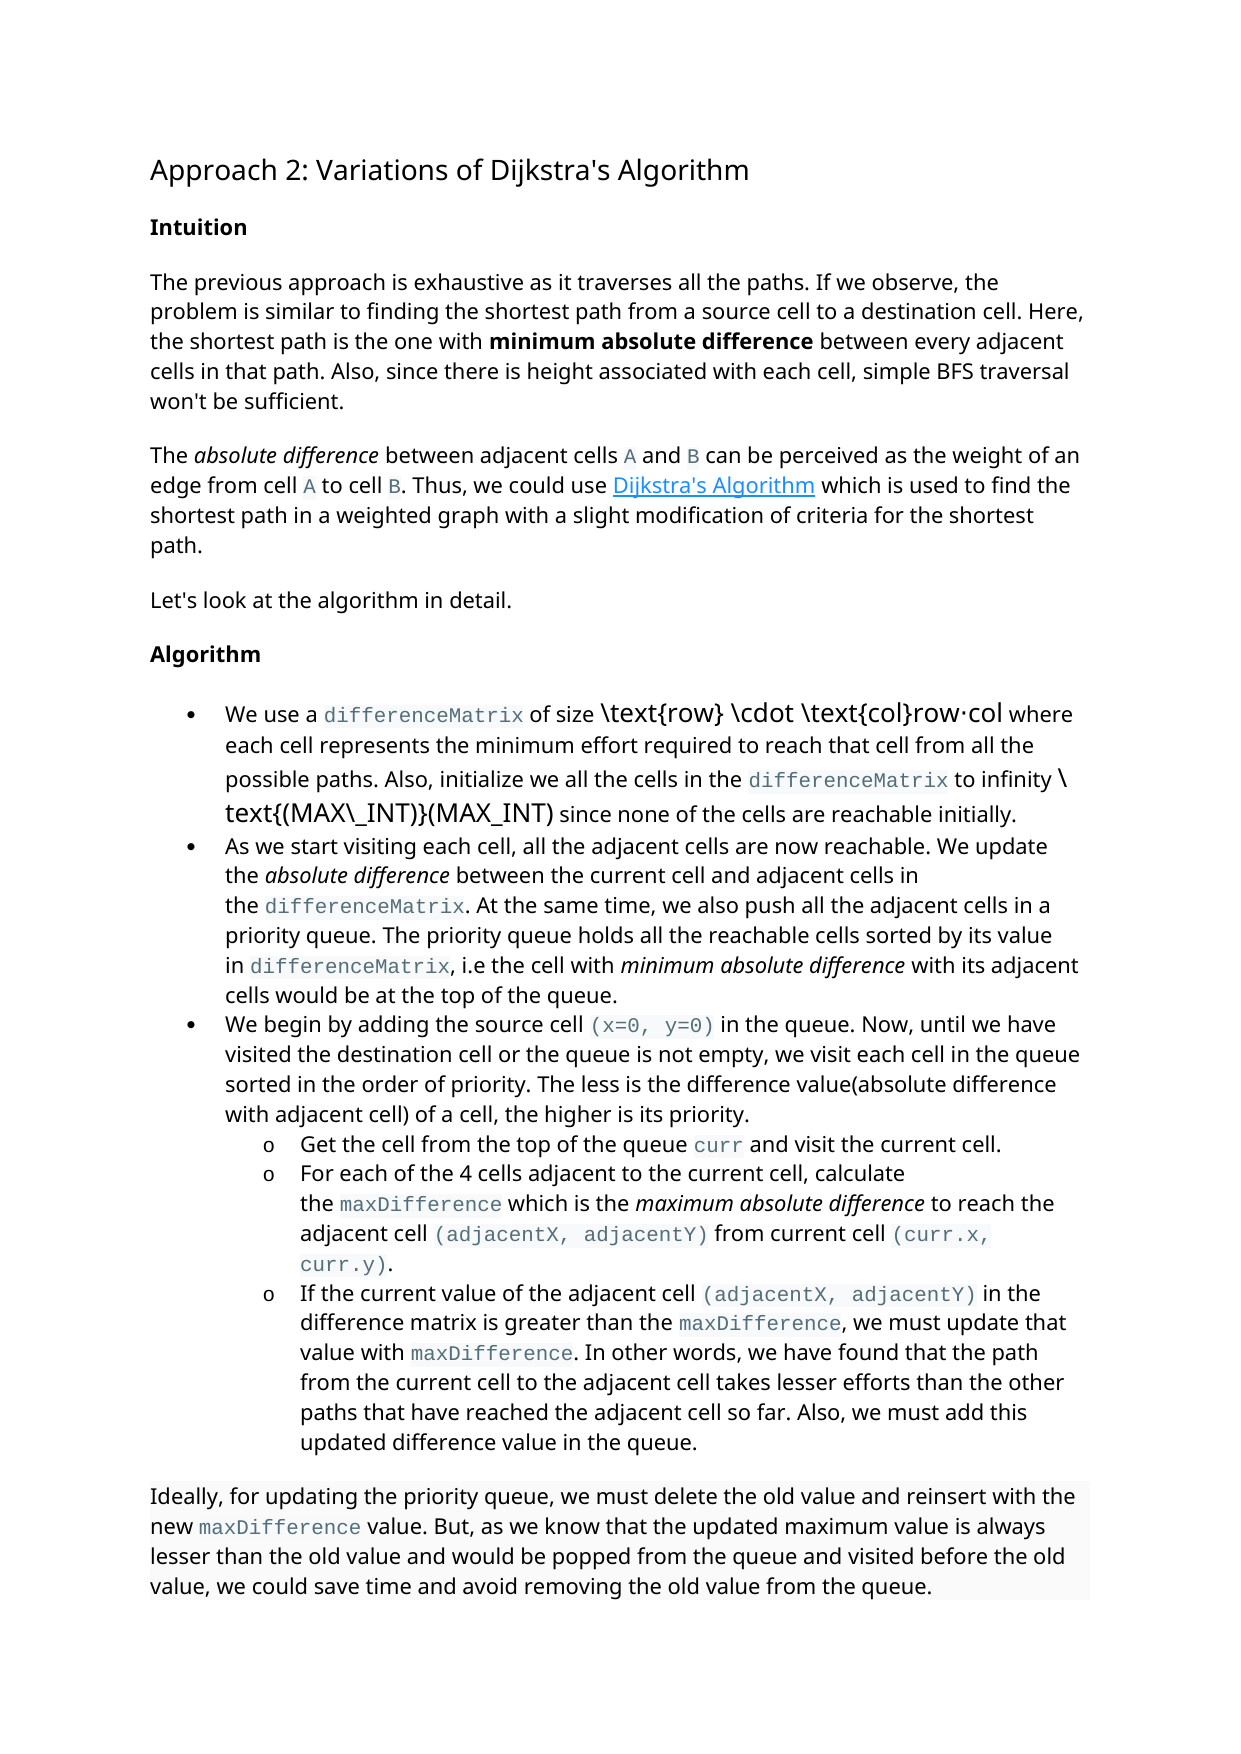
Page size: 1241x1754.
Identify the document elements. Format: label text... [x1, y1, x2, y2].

text Intuition [150, 212, 1090, 242]
text The previous approach is exhaustive as it traverses all the paths. If we observe, the problem is similar to finding the shortest path from a source cell to a destination cell. Here, the shortest path is the one with minimum absolute difference between every adjacent cells in that path. Also, since there is height associated with each cell, simple BFS traversal won't be sufficient. [150, 267, 1090, 416]
list We begin by adding the source cell (x=0, y=0) in the queue. Now, until we have visited the destination cell or the queue is not empty, we visit each cell in the queue sorted in the order of priority. The less is the difference value(absolute difference with adjacent cell) of a cell, the higher is its priority. [187, 1009, 1090, 1128]
subtitle Approach 2: Variations of Dijkstra's Algorithm [150, 150, 1090, 188]
list Get the cell from the top of the queue curr and visit the current cell. [262, 1128, 1090, 1158]
list We use a differenceMatrix of size \text{row} \cdot \text{col}row⋅col where each cell represents the minimum effort required to reach that cell from all the possible paths. Also, initialize we all the cells in the differenceMatrix to infinity \text{(MAX\_INT)}(MAX_INT) since none of the cells are reachable initially. [187, 694, 1090, 831]
text The absolute difference between adjacent cells A and B can be perceived as the weight of an edge from cell A to cell B. Thus, we could use Dijkstra's Algorithm which is used to find the shortest path in a weighted graph with a slight modification of criteria for the shortest path. [150, 441, 1090, 560]
text Algorithm [150, 639, 1090, 669]
text Ideally, for updating the priority queue, we must delete the old value and reinsert with the new maxDifference value. But, as we know that the updated maximum value is always lesser than the old value and would be popped from the queue and visited before the old value, we could save time and avoid removing the old value from the queue. [150, 1481, 1090, 1600]
list If the current value of the adjacent cell (adjacentX, adjacentY) in the difference matrix is greater than the maxDifference, we must update that value with maxDifference. In other words, we have found that the path from the current cell to the adjacent cell takes lesser efforts than the other paths that have reached the adjacent cell so far. Also, we must add this updated difference value in the queue. [262, 1277, 1090, 1456]
list For each of the 4 cells adjacent to the current cell, calculate the maxDifference which is the maximum absolute difference to reach the adjacent cell (adjacentX, adjacentY) from current cell (curr.x, curr.y). [262, 1158, 1090, 1277]
list As we start visiting each cell, all the adjacent cells are now reachable. We update the absolute difference between the current cell and adjacent cells in the differenceMatrix. At the same time, we also push all the adjacent cells in a priority queue. The priority queue holds all the reachable cells sorted by its value in differenceMatrix, i.e the cell with minimum absolute difference with its adjacent cells would be at the top of the queue. [187, 831, 1090, 1009]
text Let's look at the algorithm in detail. [150, 585, 1090, 614]
